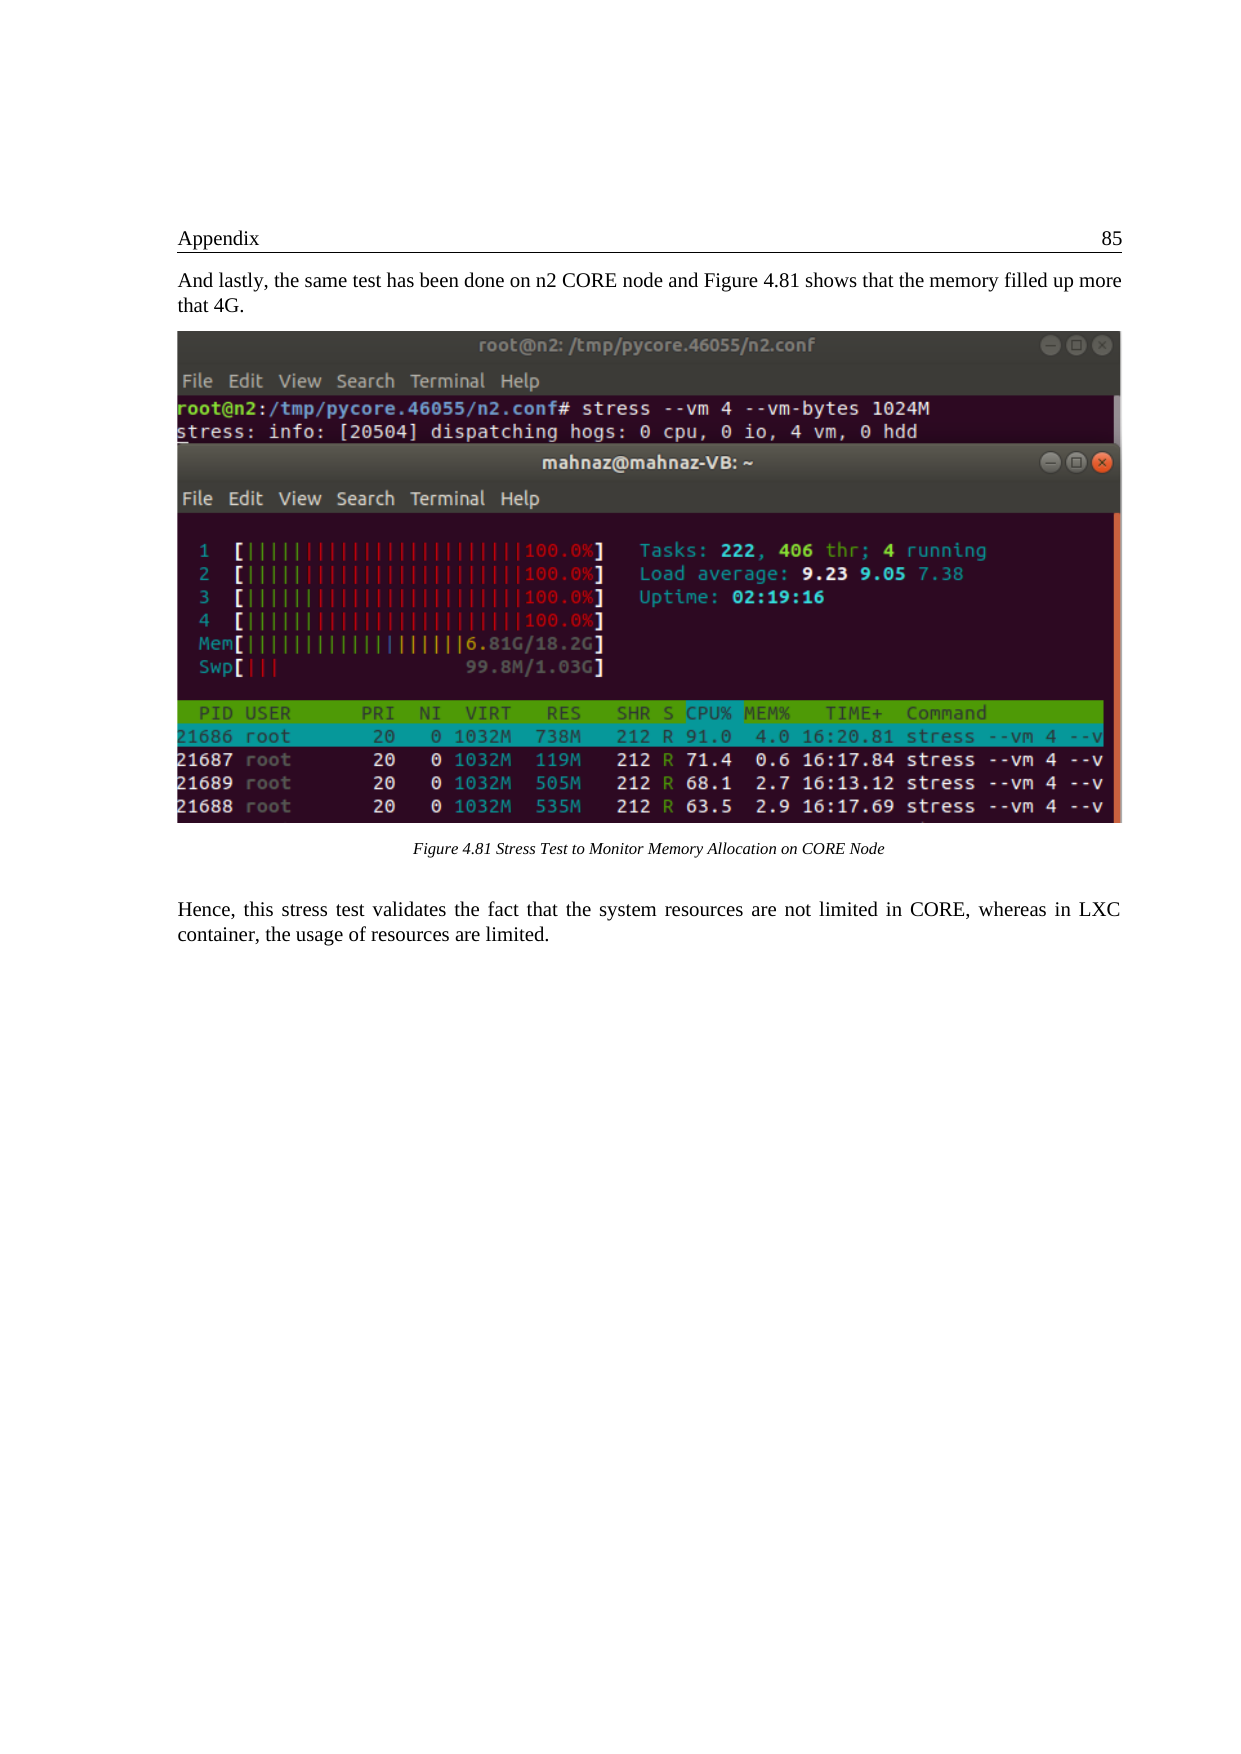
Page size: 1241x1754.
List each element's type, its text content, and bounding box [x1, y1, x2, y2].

picture [177, 331, 1123, 823]
text Figure 4.81 Stress Test to Monitor Memory Allocation on CORE Node [177, 839, 1122, 858]
text Hence, this stress test validates the fact that the system resources are not limited in CORE, whereas in LXC container, the usage of resources are limited. [177, 896, 1122, 946]
text And lastly, the same test has been done on n2 CORE node and Figure 4.81 shows that the memory filled up more that 4G. [177, 267, 1122, 317]
